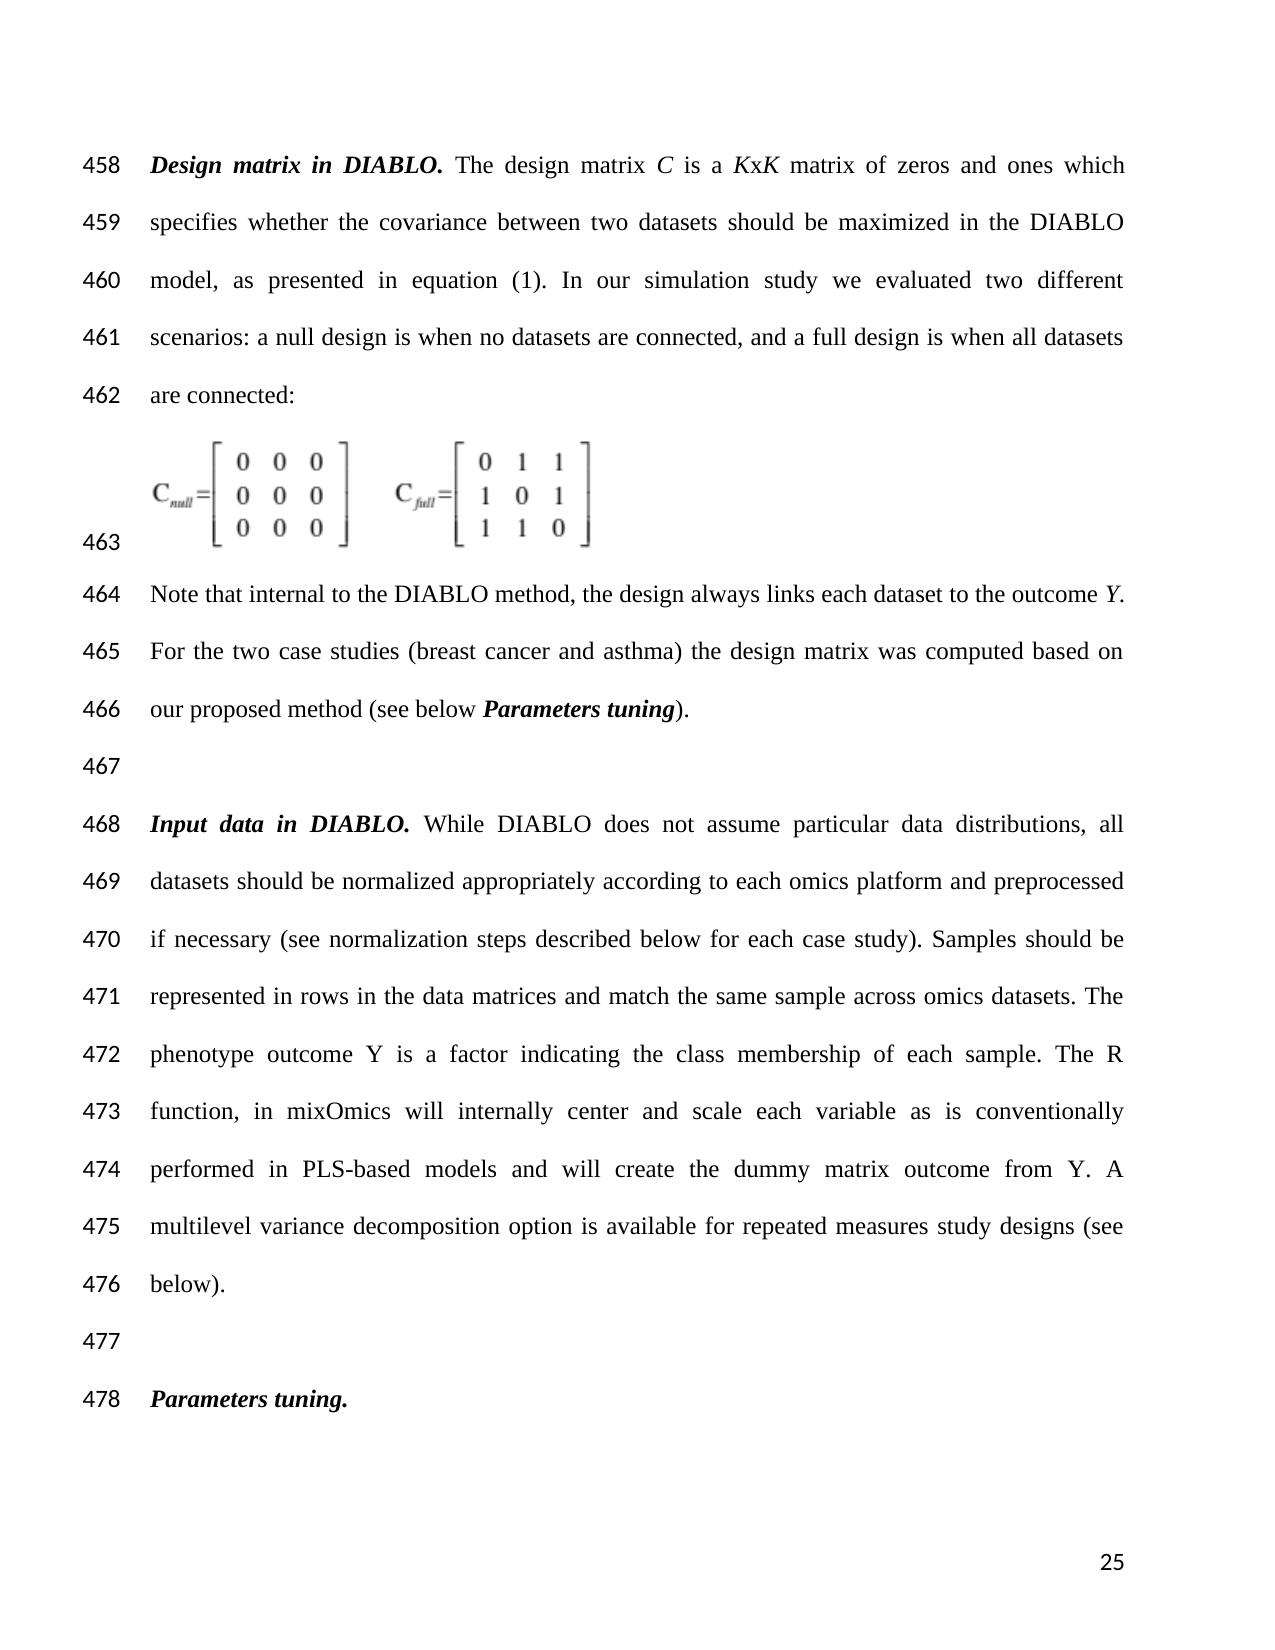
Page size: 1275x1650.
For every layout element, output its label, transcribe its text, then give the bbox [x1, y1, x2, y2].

text Parameters tuning. [150, 1384, 1125, 1412]
text Design matrix in DIABLO. The design matrix C is a KxK matrix of zeros and ones which specifies whether the covariance between two datasets should be maximized in the DIABLO model, as presented in equation (1). In our simulation study we evaluated two different scenarios: a null design is when no datasets are connected, and a full design is when all datasets are connected: [150, 150, 1125, 409]
text Note that internal to the DIABLO method, the design always links each dataset to the outcome Y. For the two case studies (breast cancer and asthma) the design matrix was computed based on our proposed method (see below Parameters tuning). [150, 579, 1125, 722]
text Input data in DIABLO. While DIABLO does not assume particular data distributions, all datasets should be normalized appropriately according to each omics platform and preprocessed if necessary (see normalization steps described below for each case study). Samples should be represented in rows in the data matrices and match the same sample across omics datasets. The phenotype outcome Y is a factor indicating the class membership of each sample. The R function, in mixOmics will internally center and scale each variable as is conventionally performed in PLS-based models and will create the dummy matrix outcome from Y. A multilevel variance decomposition option is available for repeated measures study designs (see below). [150, 809, 1125, 1297]
